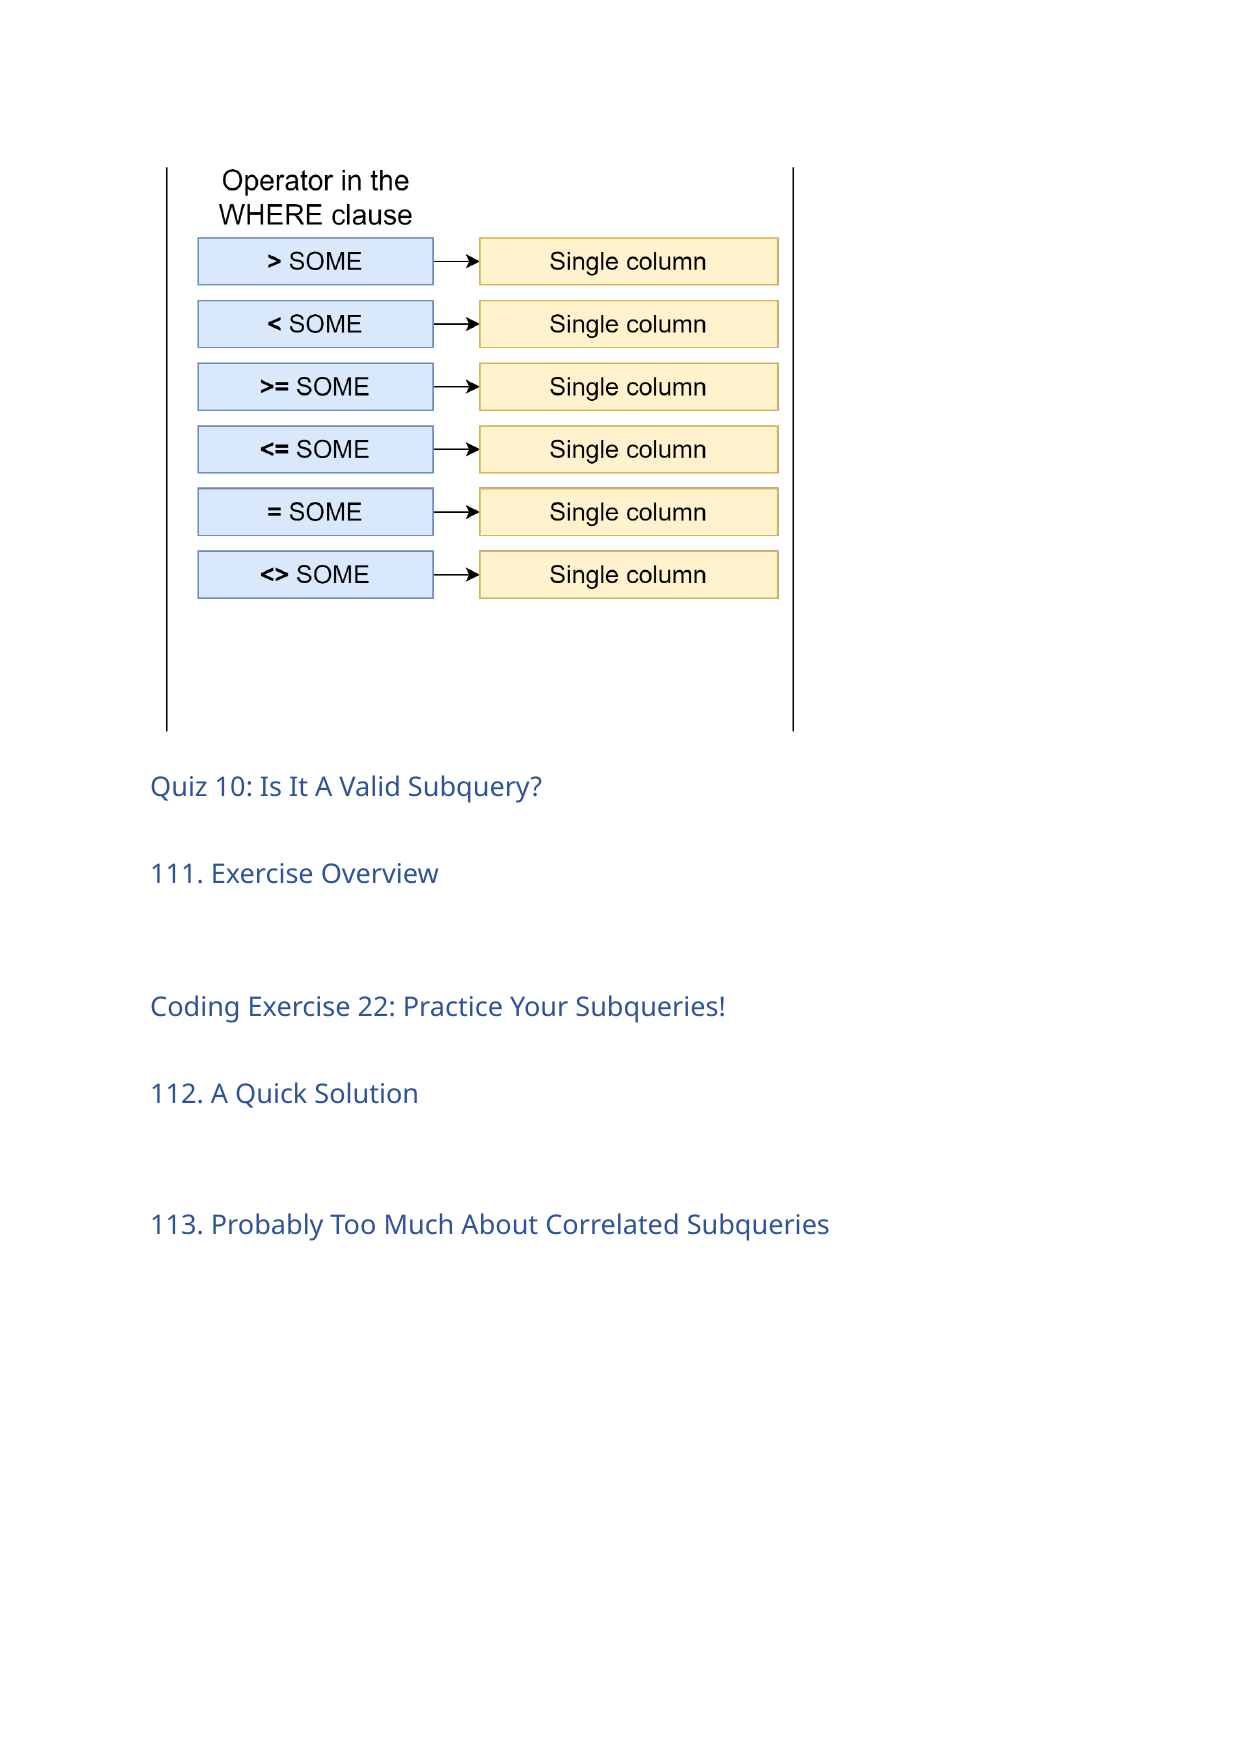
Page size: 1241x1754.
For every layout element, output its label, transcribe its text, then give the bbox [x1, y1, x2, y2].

subtitle Coding Exercise 22: Practice Your Subqueries! [150, 988, 1090, 1025]
subtitle 111. Exercise Overview [150, 854, 1090, 891]
subtitle 113. Probably Too Much About Correlated Subqueries [150, 1205, 1090, 1242]
picture [150, 150, 811, 749]
subtitle Quiz 10: Is It A Valid Subquery? [150, 768, 1090, 804]
subtitle 112. A Quick Solution [150, 1074, 1090, 1111]
